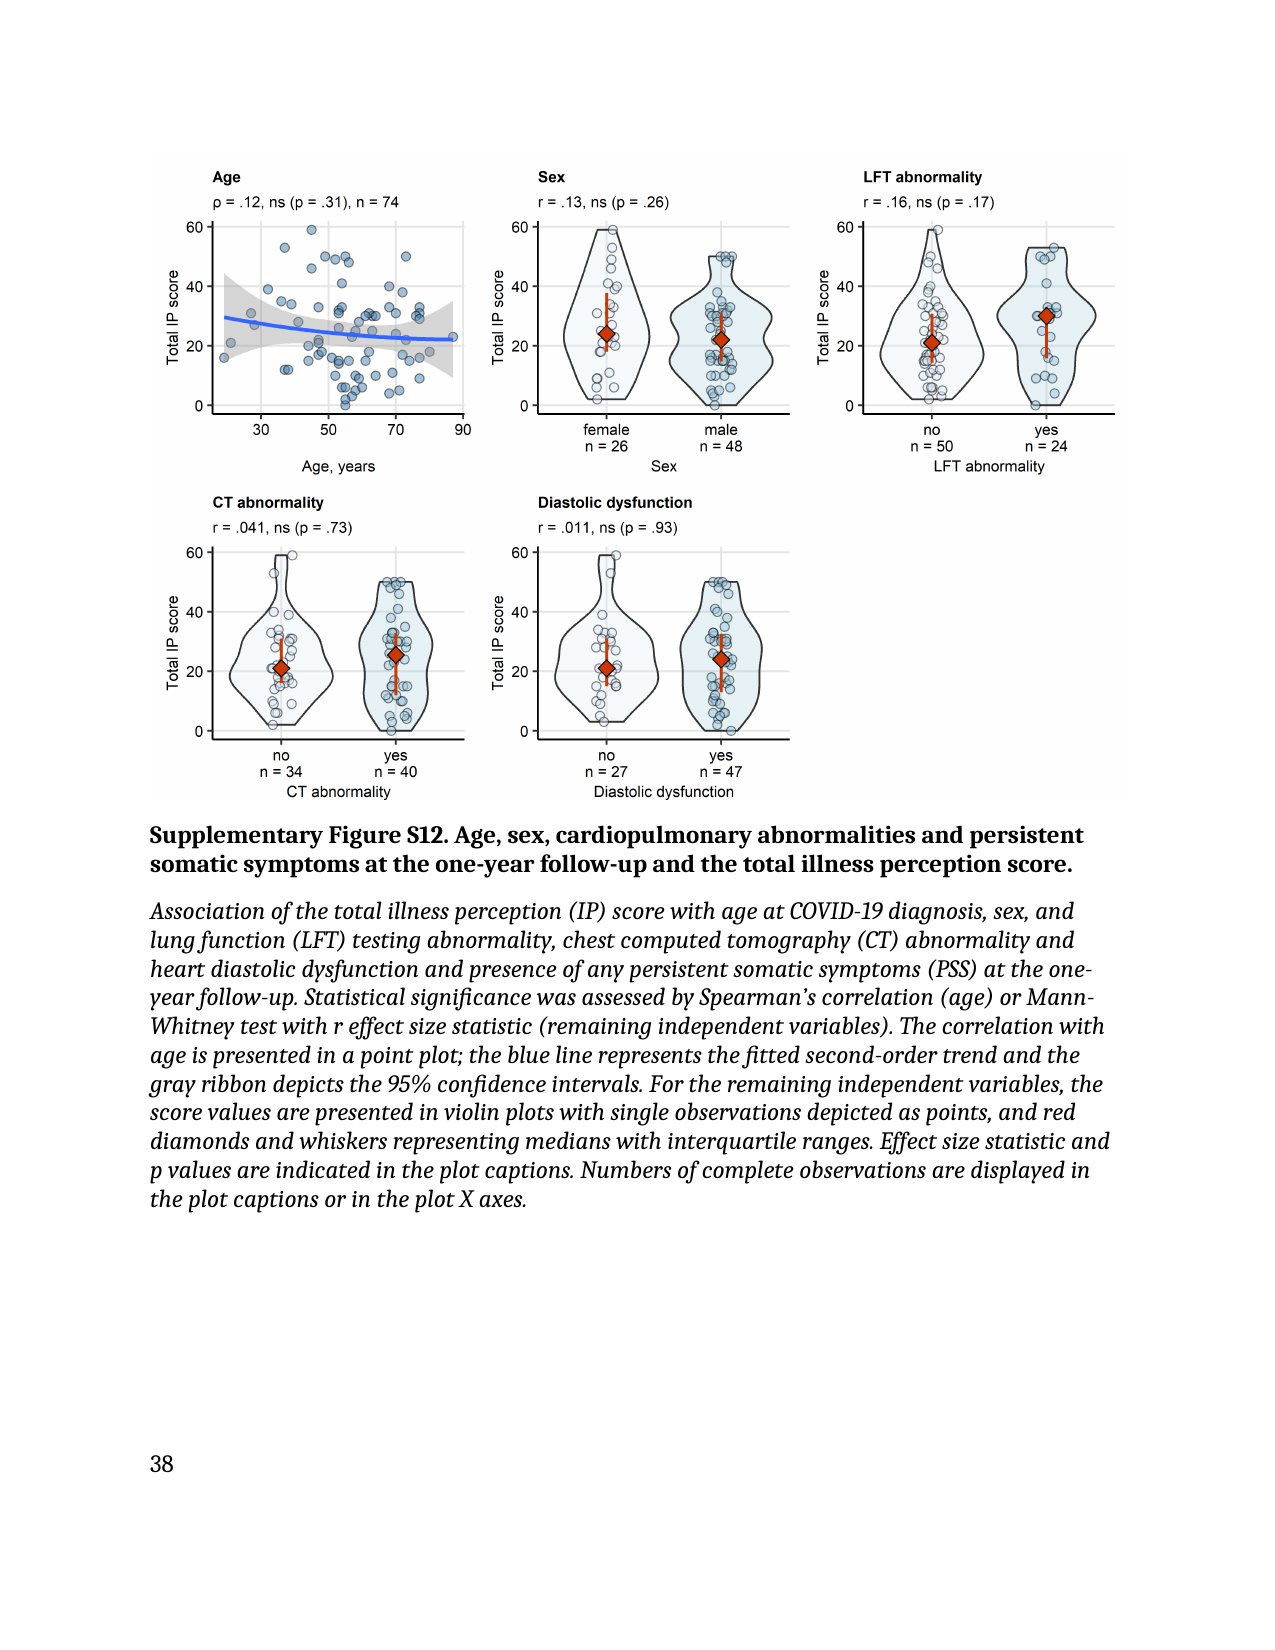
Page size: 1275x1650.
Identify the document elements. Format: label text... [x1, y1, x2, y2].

text Supplementary Figure S12. Age, sex, cardiopulmonary abnormalities and persistent somatic symptoms at the one-year follow-up and the total illness perception score. [150, 821, 1125, 878]
picture [150, 150, 1125, 800]
text Association of the total illness perception (IP) score with age at COVID-19 diagnosis, sex, and lung function (LFT) testing abnormality, chest computed tomography (CT) abnormality and heart diastolic dysfunction and presence of any persistent somatic symptoms (PSS) at the one-year follow-up. Statistical significance was assessed by Spearman’s correlation (age) or Mann-Whitney test with r effect size statistic (remaining independent variables). The correlation with age is presented in a point plot; the blue line represents the fitted second-order trend and the gray ribbon depicts the 95% confidence intervals. For the remaining independent variables, the score values are presented in violin plots with single observations depicted as points, and red diamonds and whiskers representing medians with interquartile ranges. Effect size statistic and p values are indicated in the plot captions. Numbers of complete observations are displayed in the plot captions or in the plot X axes. [150, 897, 1125, 1213]
